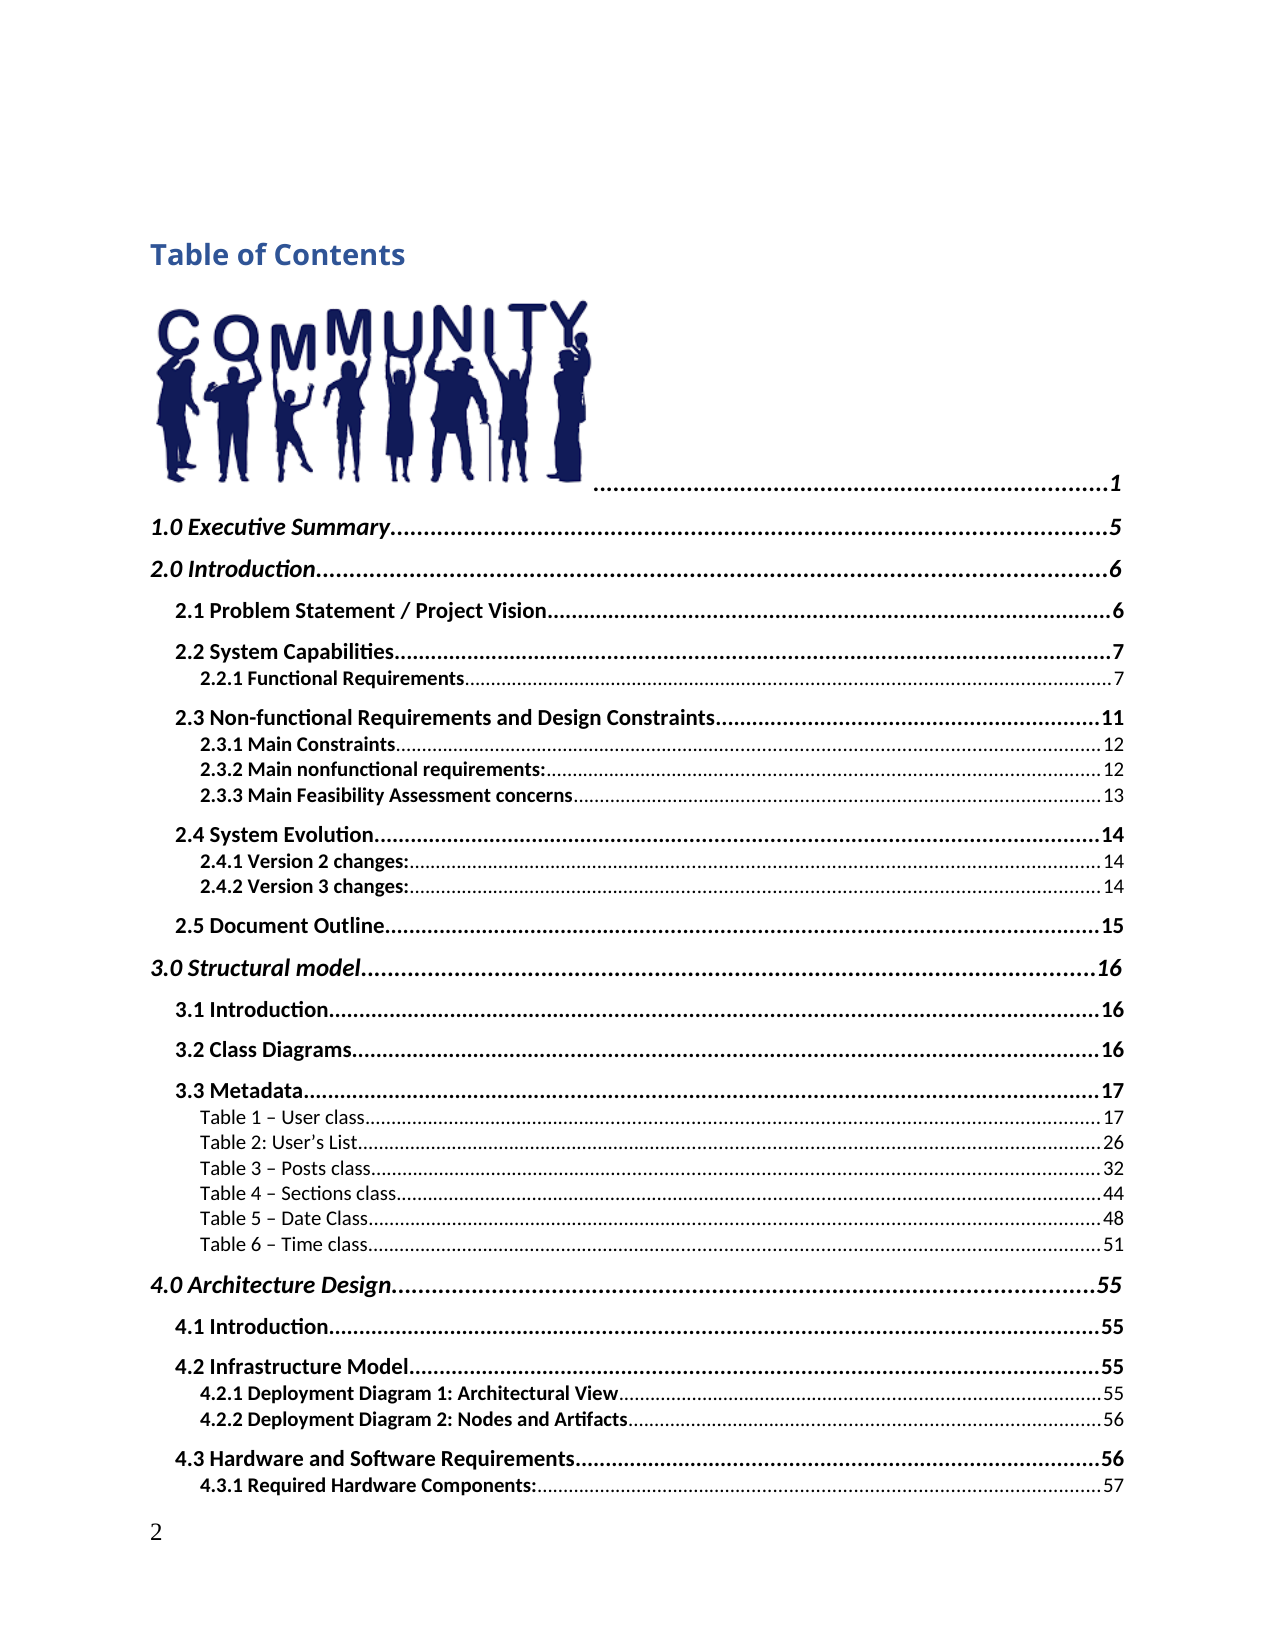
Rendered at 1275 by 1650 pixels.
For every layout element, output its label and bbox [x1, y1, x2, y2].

picture [150, 292, 593, 492]
